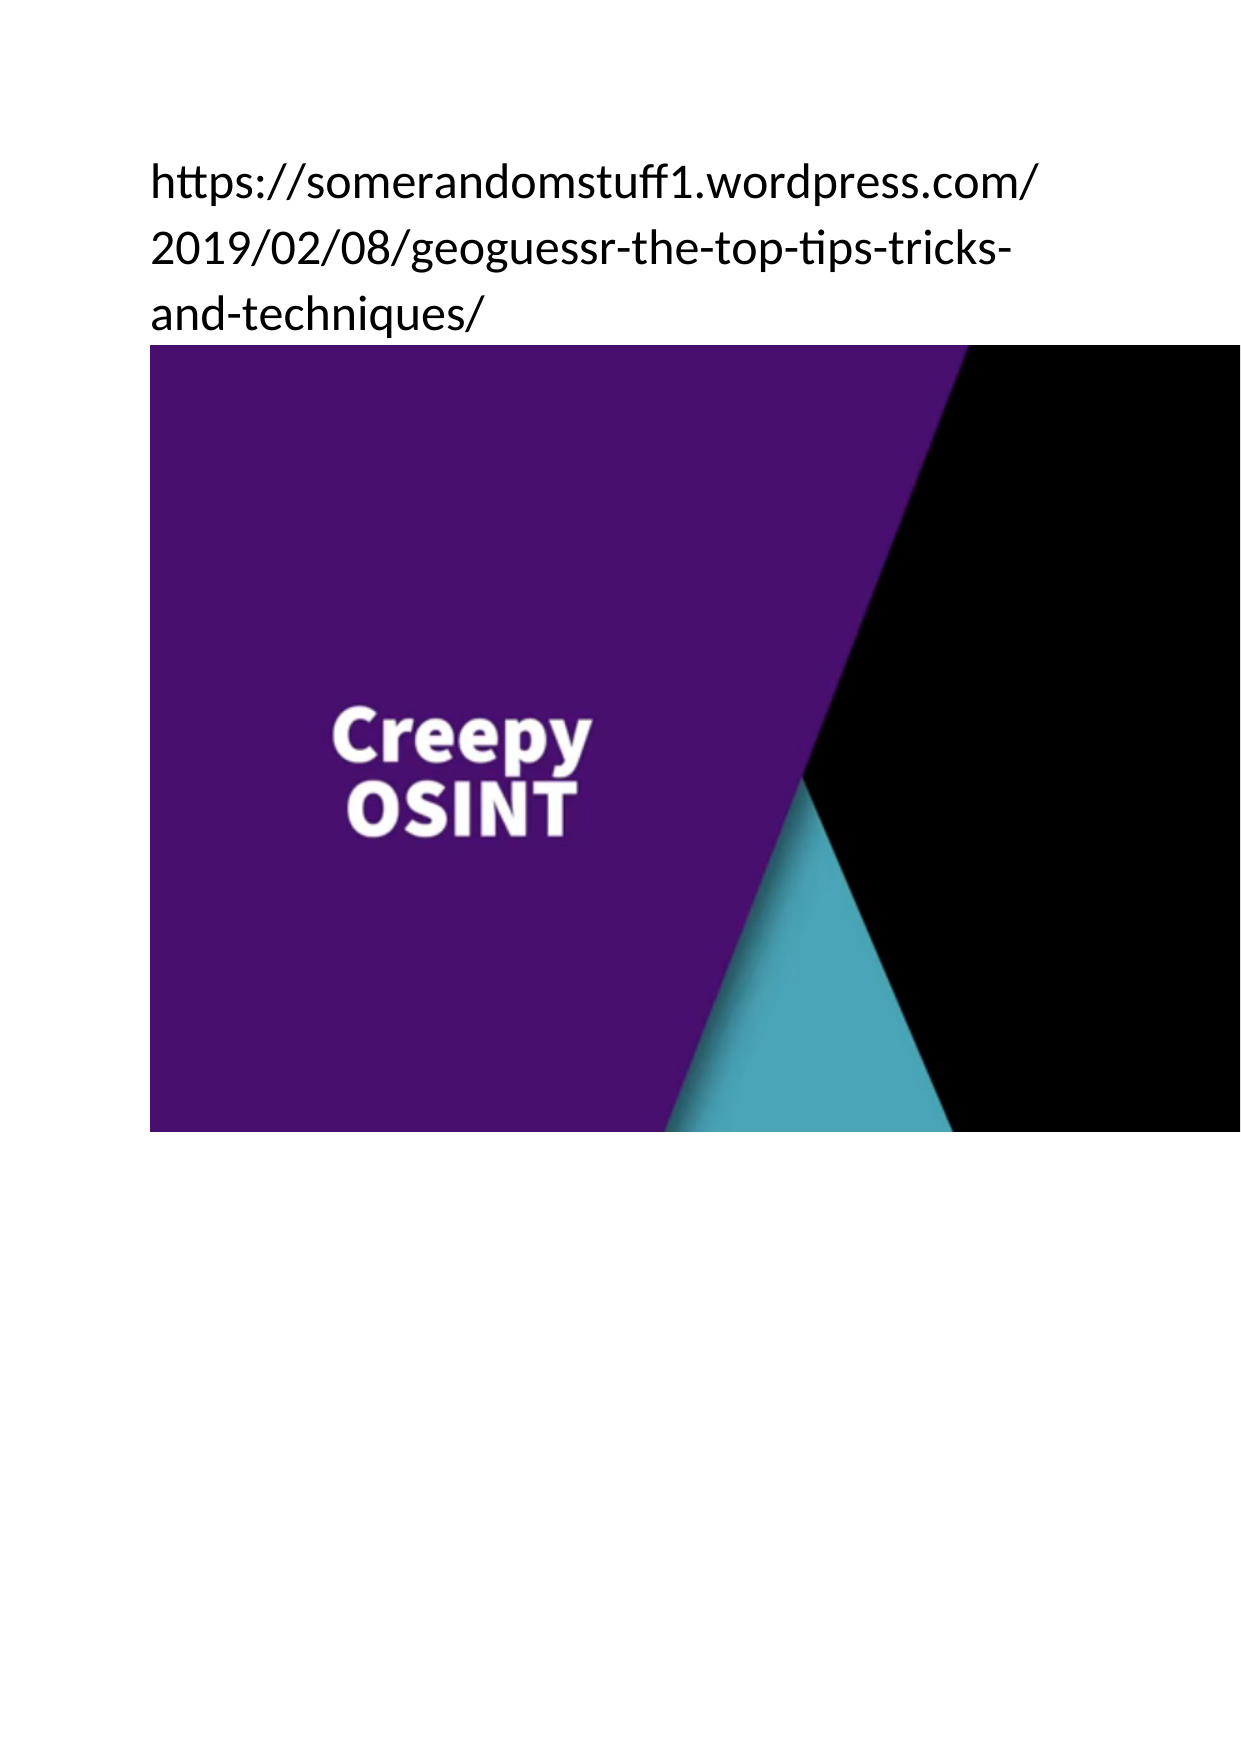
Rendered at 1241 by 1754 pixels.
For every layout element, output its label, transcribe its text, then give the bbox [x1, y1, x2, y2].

text https://somerandomstuff1.wordpress.com/2019/02/08/geoguessr-the-top-tips-tricks-and-techniques/ [150, 150, 1090, 345]
picture [150, 345, 1241, 1132]
